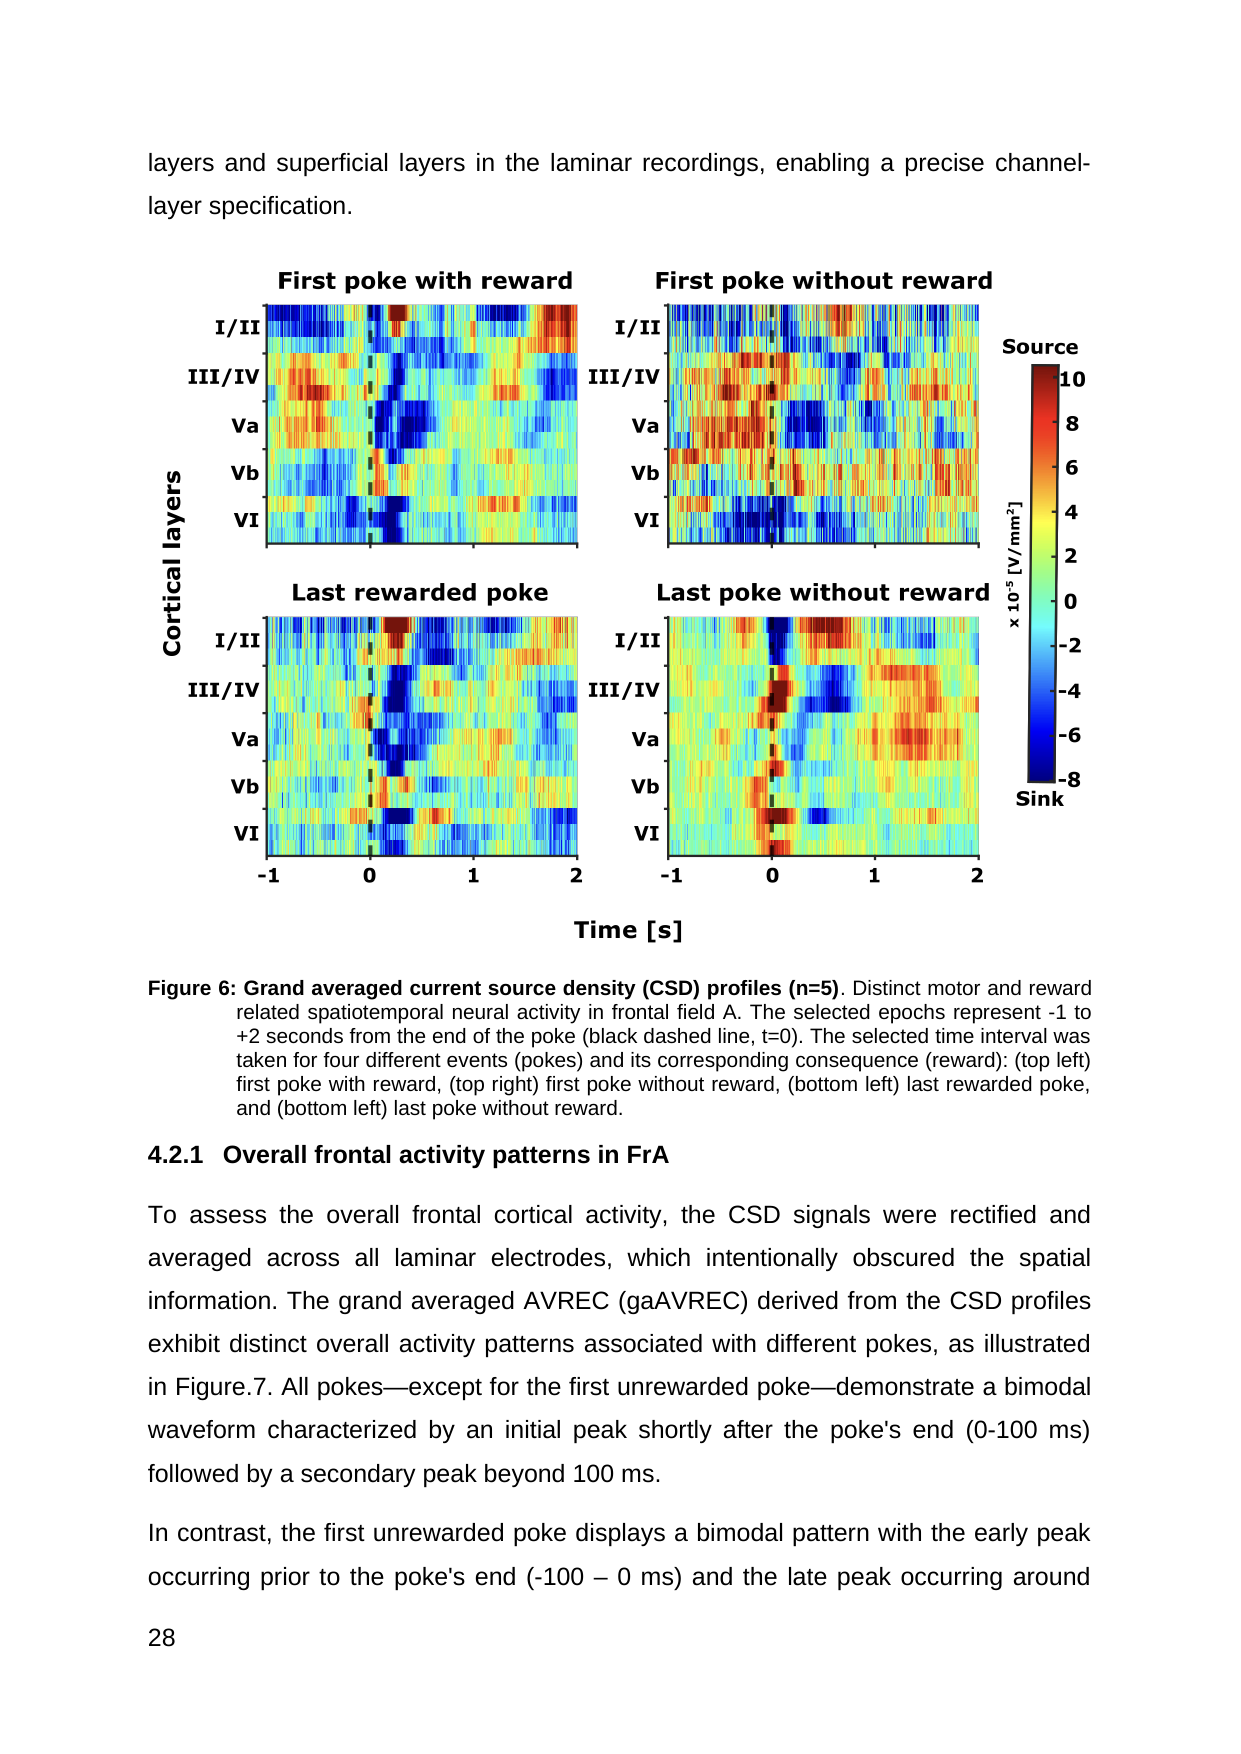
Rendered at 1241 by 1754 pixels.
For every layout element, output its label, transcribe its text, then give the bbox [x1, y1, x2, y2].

picture [147, 263, 1093, 947]
text To assess the overall frontal cortical activity, the CSD signals were rectified and averaged across all laminar electrodes, which intentionally obscured the spatial information. The grand averaged AVREC (gaAVREC) derived from the CSD profiles exhibit distinct overall activity patterns associated with different pokes, as illustrated in Figure.7. All pokes—except for the first unrewarded poke—demonstrate a bimodal waveform characterized by an initial peak shortly after the poke's end (0-100 ms) followed by a secondary peak beyond 100 ms. [148, 1200, 1093, 1487]
text Figure 6: Grand averaged current source density (CSD) profiles (n=5). Distinct motor and reward related spatiotemporal neural activity in frontal field A. The selected epochs represent -1 to +2 seconds from the end of the poke (black dashed line, t=0). The selected time interval was taken for four different events (pokes) and its corresponding consequence (reward): (top left) first poke with reward, (top right) first poke without reward, (bottom left) last rewarded poke, and (bottom left) last poke without reward. [148, 976, 1093, 1119]
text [148, 1518, 1093, 1590]
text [148, 148, 1093, 219]
subtitle Overall frontal activity patterns in FrA [148, 1140, 1093, 1169]
